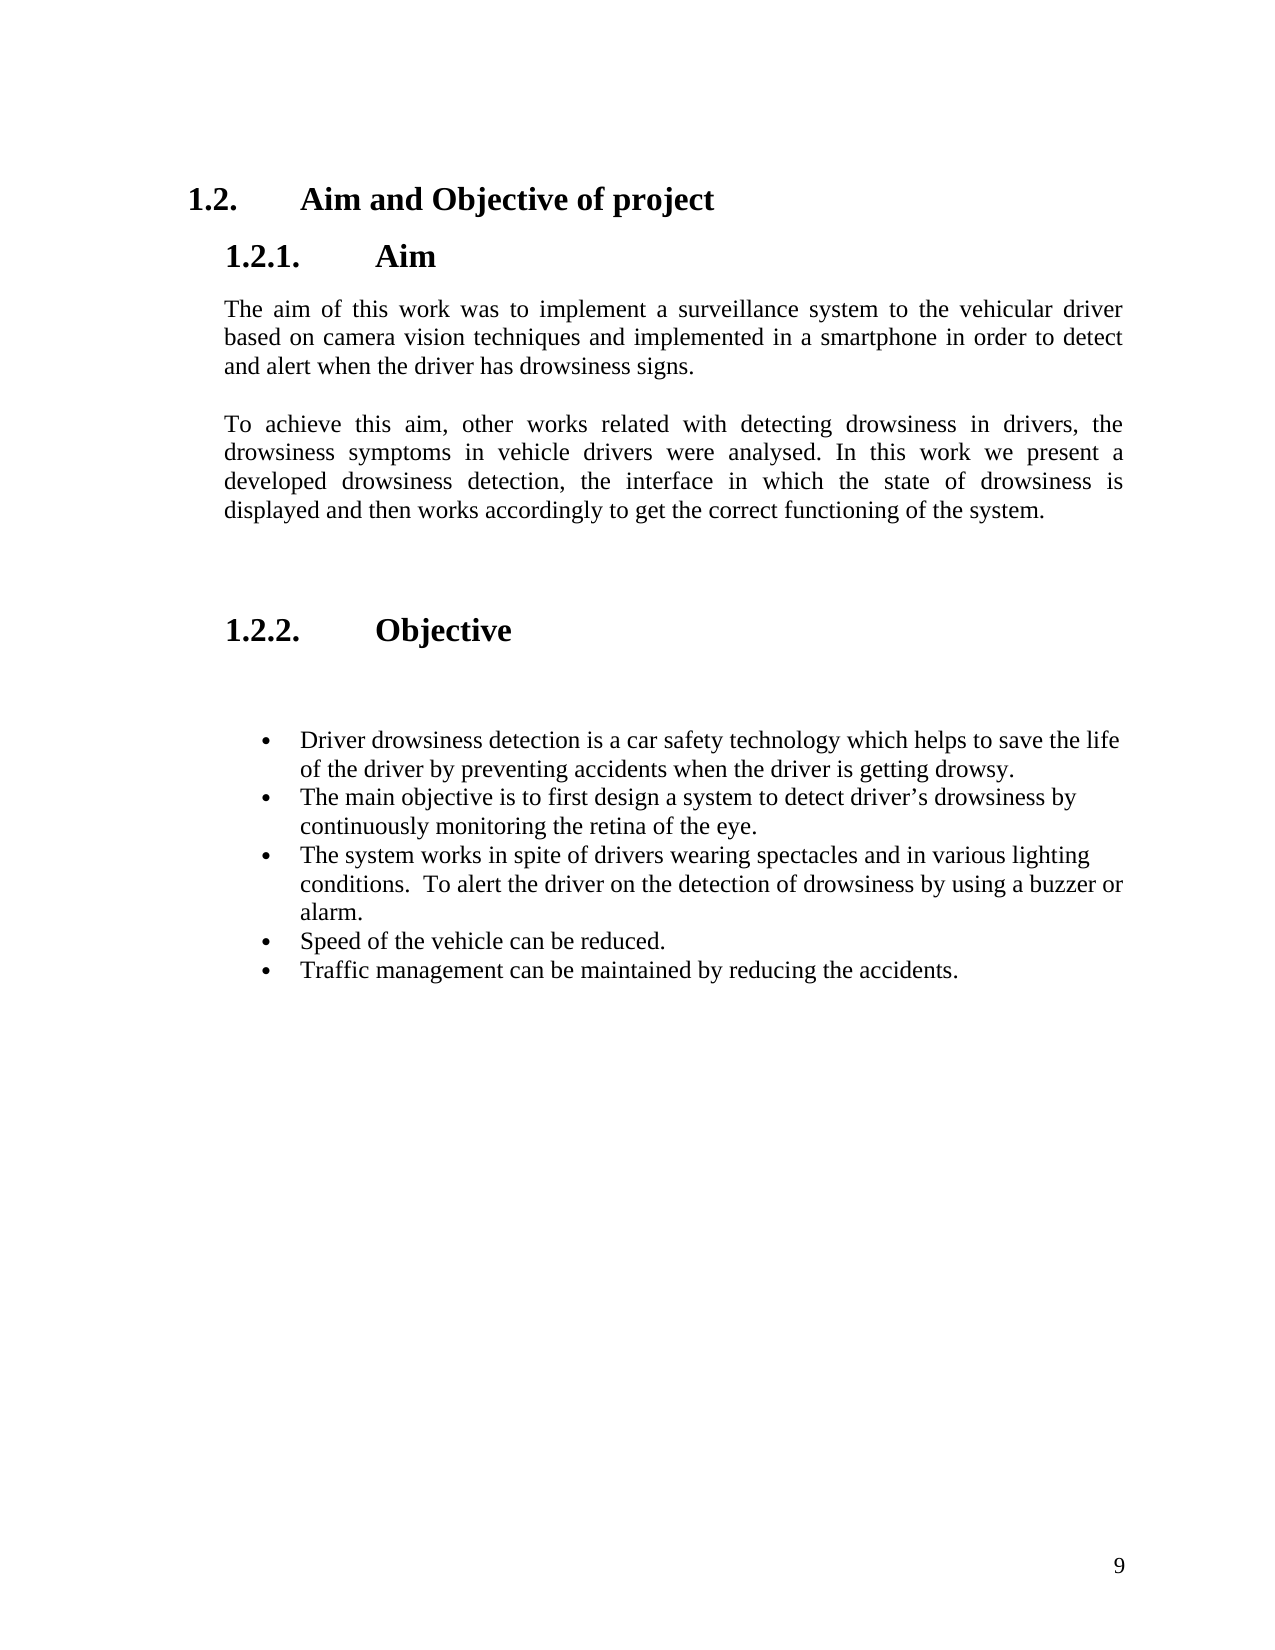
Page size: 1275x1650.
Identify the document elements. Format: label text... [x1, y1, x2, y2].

list Speed of the vehicle can be reduced. [262, 926, 1125, 955]
text The aim of this work was to implement a surveillance system to the vehicular driver based on camera vision techniques and implemented in a smartphone in order to detect and alert when the driver has drowsiness signs. [224, 294, 1124, 380]
list Driver drowsiness detection is a car safety technology which helps to save the life of the driver by preventing accidents when the driver is getting drowsy. [262, 725, 1125, 782]
list Objective [225, 610, 1125, 648]
text To achieve this aim, other works related with detecting drowsiness in drivers, the drowsiness symptoms in vehicle drivers were analysed. In this work we present a developed drowsiness detection, the interface in which the state of drowsiness is displayed and then works accordingly to get the correct functioning of the system. [224, 409, 1124, 524]
list The main objective is to first design a system to detect driver’s drowsiness by continuously monitoring the retina of the eye. [262, 782, 1125, 840]
list Aim and Objective of project [187, 179, 1125, 217]
list Traffic management can be maintained by reducing the accidents. [262, 955, 1125, 984]
list The system works in spite of drivers wearing spectacles and in various lighting conditions. To alert the driver on the detection of drowsiness by using a buzzer or alarm. [262, 840, 1125, 926]
list Aim [225, 236, 1125, 274]
